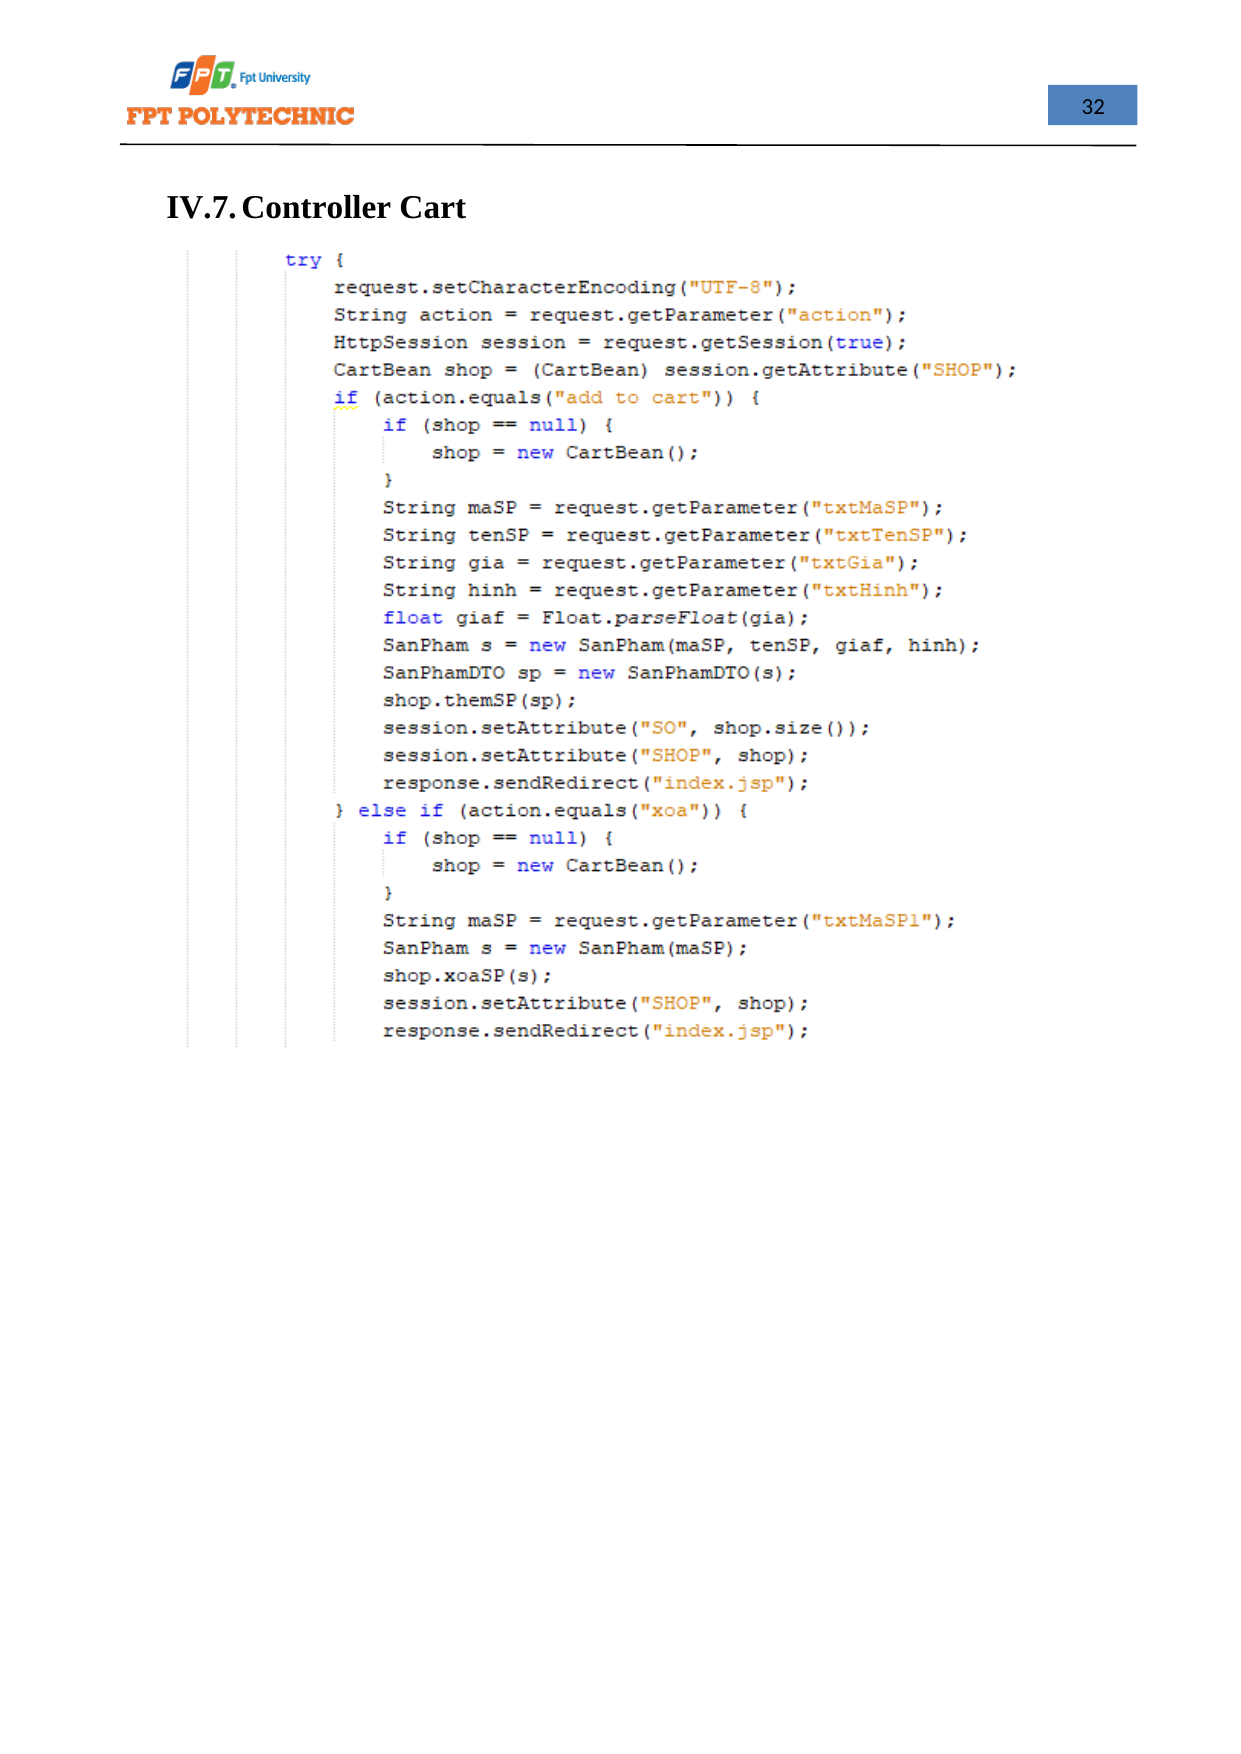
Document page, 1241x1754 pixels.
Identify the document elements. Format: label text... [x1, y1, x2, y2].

picture [120, 50, 369, 134]
list Controller Cart [166, 187, 1144, 226]
